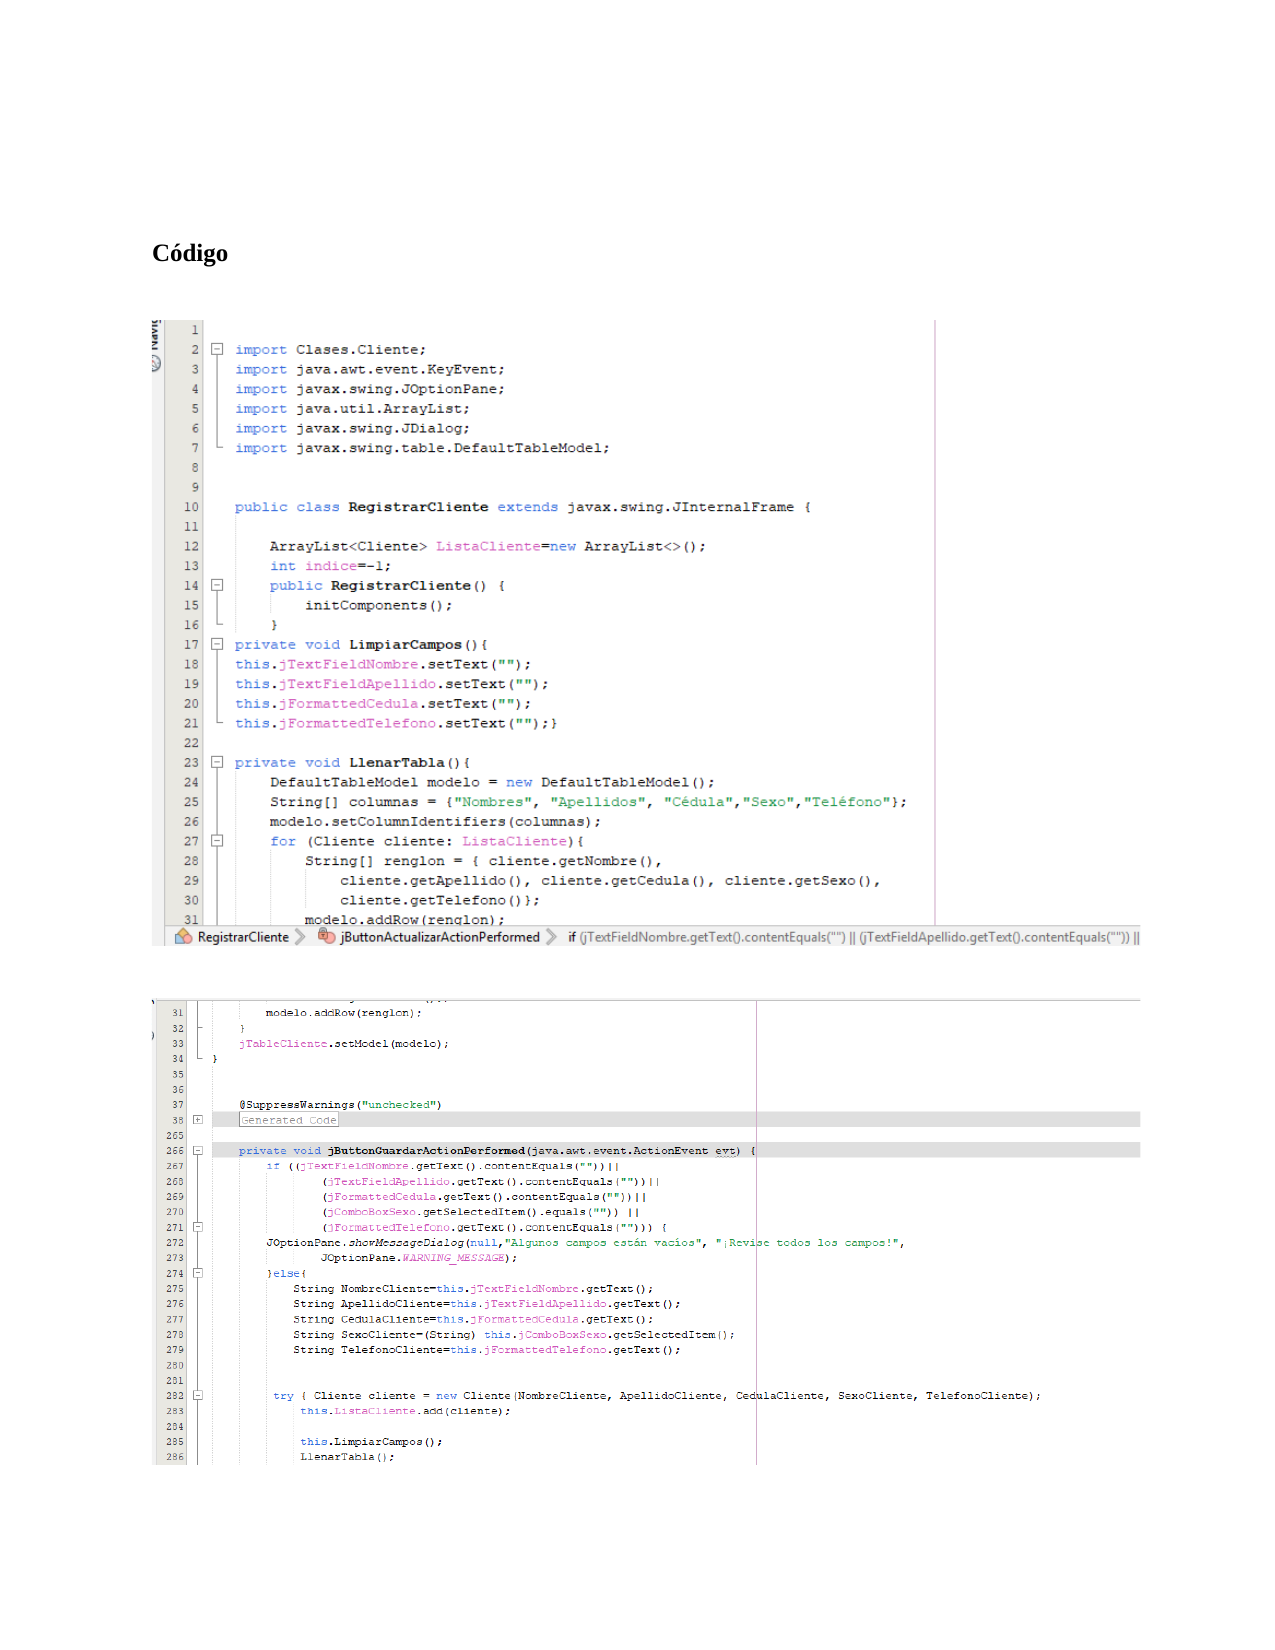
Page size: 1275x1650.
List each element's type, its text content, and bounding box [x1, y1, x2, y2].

picture [151, 320, 1141, 946]
text Código [152, 238, 1123, 267]
picture [151, 998, 1141, 1465]
